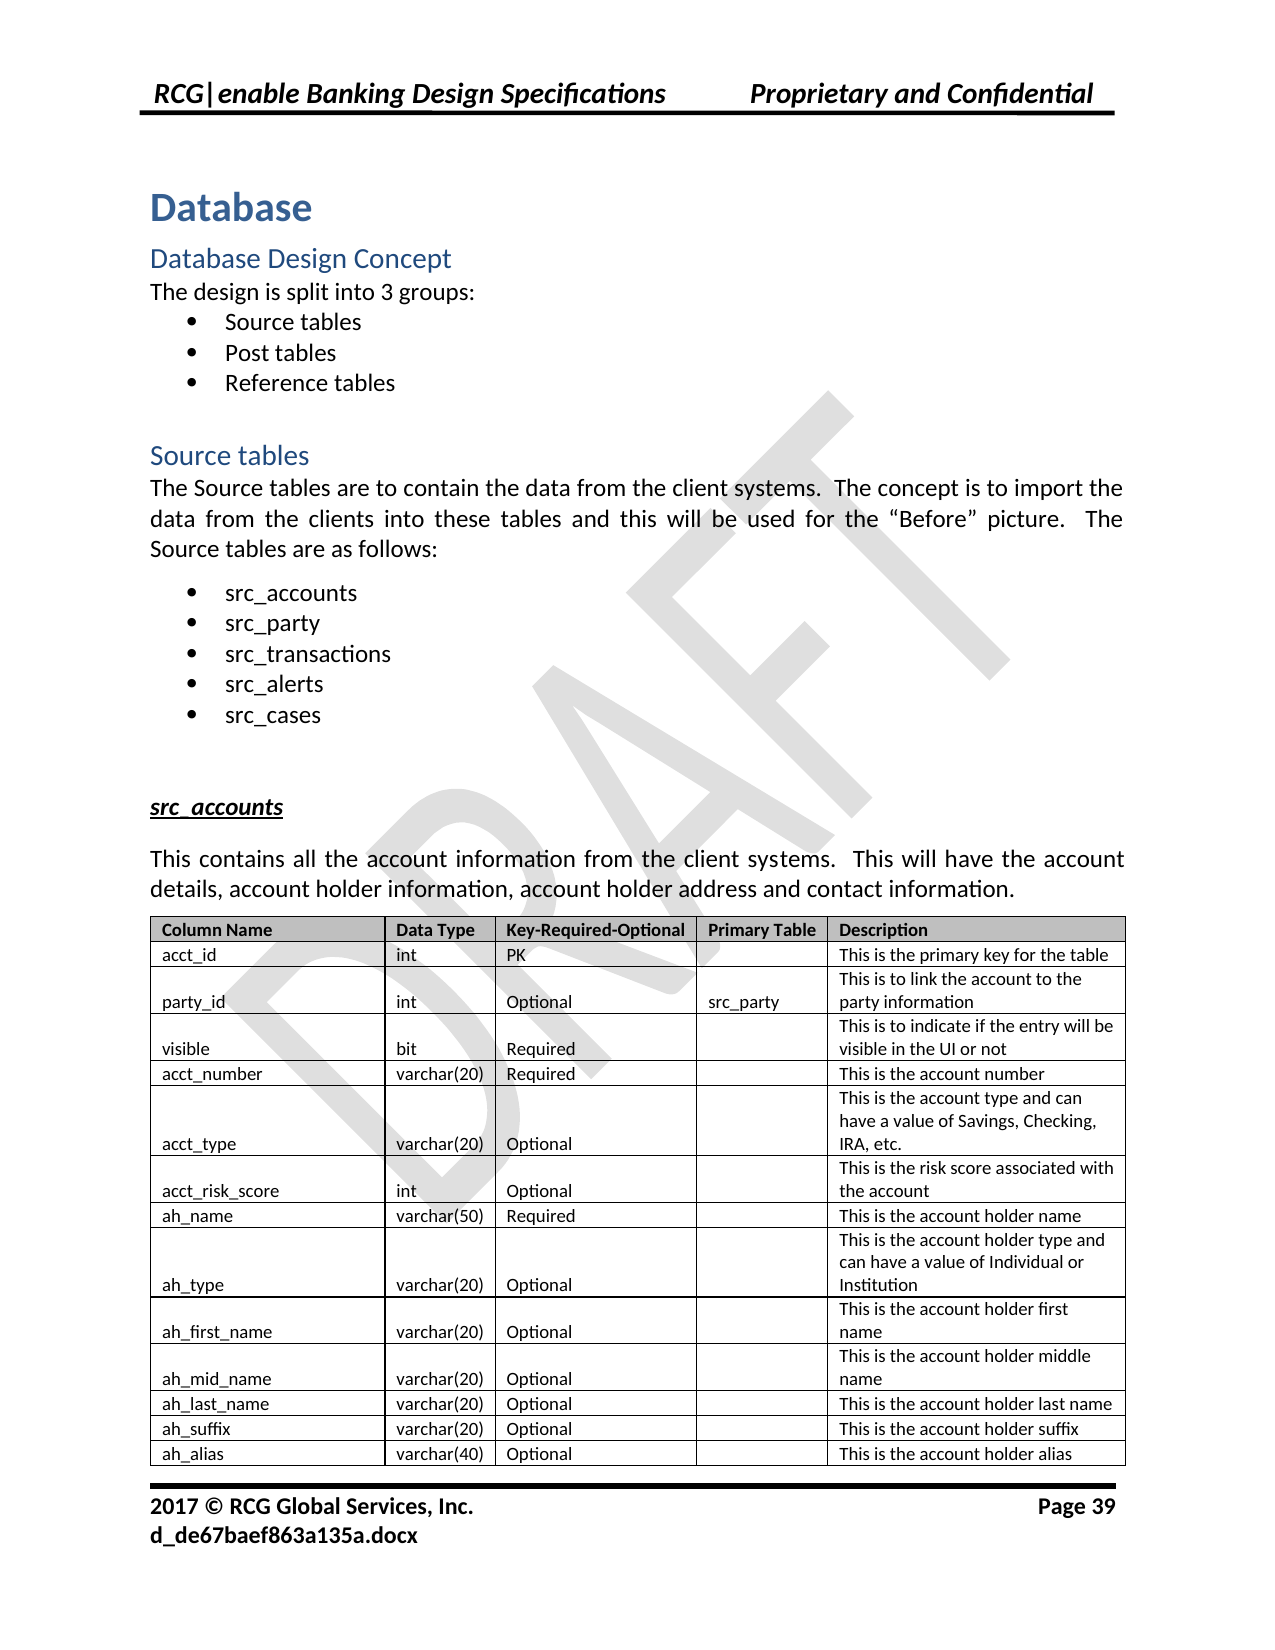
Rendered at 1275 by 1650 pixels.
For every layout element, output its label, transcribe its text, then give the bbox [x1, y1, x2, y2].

list Reference tables [187, 368, 1125, 398]
table_cell [697, 1061, 827, 1085]
list src_transactions [187, 638, 1125, 668]
table_cell int [386, 1156, 495, 1202]
list Source tables [187, 307, 1125, 337]
table_cell Optional [496, 1391, 696, 1415]
table_cell ah_last_name [151, 1391, 384, 1415]
table_cell Optional [496, 1086, 696, 1155]
text The Source tables are to contain the data from the client systems. The concept is to import the data from the clients into these tables and this will be used for the “Before” picture. The Source tables are as follows: [150, 473, 1125, 564]
table_cell This is the risk score associated with the account [828, 1156, 1125, 1202]
list src_party [187, 607, 1125, 638]
table_cell [697, 1298, 827, 1343]
table_cell varchar(20) [386, 1086, 495, 1155]
table_cell [697, 1344, 827, 1390]
text This contains all the account information from the client systems. This will have the account details, account holder information, account holder address and contact information. [150, 843, 1125, 904]
table_cell visible [151, 1014, 384, 1060]
table_cell [697, 1086, 827, 1155]
table_cell PK [496, 942, 696, 966]
table_cell ah_mid_name [151, 1344, 384, 1390]
table_cell Required [496, 1061, 696, 1085]
table_cell This is the account holder last name [828, 1391, 1125, 1415]
table_header Description [828, 917, 1125, 941]
table_cell [697, 942, 827, 966]
list src_cases [187, 699, 1125, 729]
table_cell Optional [496, 1344, 696, 1390]
table_cell varchar(20) [386, 1061, 495, 1085]
table_cell bit [386, 1014, 495, 1060]
subtitle Database Design Concept [150, 240, 1125, 276]
table_cell Optional [496, 967, 696, 1013]
table_header Data Type [386, 917, 495, 941]
table_cell Optional [496, 1298, 696, 1343]
subtitle Source tables [150, 437, 1125, 473]
table_header Column Name [151, 917, 384, 941]
table_cell ah_name [151, 1203, 384, 1227]
table_cell [697, 1156, 827, 1202]
table_cell [697, 1014, 827, 1060]
table_cell acct_type [151, 1086, 384, 1155]
table_header Primary Table [697, 917, 827, 941]
table_cell [697, 1441, 827, 1465]
table_cell party_id [151, 967, 384, 1013]
table_cell Required [496, 1203, 696, 1227]
table_cell varchar(40) [386, 1441, 495, 1465]
table_cell ah_type [151, 1228, 384, 1296]
table_cell This is the account holder alias [828, 1441, 1125, 1465]
table_cell Required [496, 1014, 696, 1060]
table_cell varchar(20) [386, 1228, 495, 1296]
text The design is split into 3 groups: [150, 276, 1125, 307]
table_cell acct_number [151, 1061, 384, 1085]
table_cell ah_alias [151, 1441, 384, 1465]
list src_accounts [187, 577, 1125, 607]
table_cell acct_id [151, 942, 384, 966]
table_cell This is the account number [828, 1061, 1125, 1085]
table_cell This is the primary key for the table [828, 942, 1125, 966]
table_cell This is to indicate if the entry will be visible in the UI or not [828, 1014, 1125, 1060]
table_cell This is the account holder type and can have a value of Individual or Institution [828, 1228, 1125, 1296]
table_cell Optional [496, 1416, 696, 1440]
subtitle Database [150, 181, 1125, 232]
table_cell Optional [496, 1228, 696, 1296]
table_cell ah_suffix [151, 1416, 384, 1440]
table_cell Optional [496, 1441, 696, 1465]
list Post tables [187, 337, 1125, 368]
table_cell varchar(20) [386, 1391, 495, 1415]
table_cell acct_risk_score [151, 1156, 384, 1202]
table_cell varchar(20) [386, 1344, 495, 1390]
table_cell int [386, 942, 495, 966]
table_cell Optional [496, 1156, 696, 1202]
table_cell This is the account holder middle name [828, 1344, 1125, 1390]
table_cell This is the account holder name [828, 1203, 1125, 1227]
table_cell This is to link the account to the party information [828, 967, 1125, 1013]
table_cell varchar(20) [386, 1416, 495, 1440]
table_cell ah_first_name [151, 1298, 384, 1343]
table_cell src_party [697, 967, 827, 1013]
table_cell [697, 1416, 827, 1440]
subtitle src_accounts [150, 791, 1125, 822]
table_cell [697, 1391, 827, 1415]
table_header Key-Required-Optional [496, 917, 696, 941]
table_cell [697, 1228, 827, 1296]
list src_alerts [187, 668, 1125, 699]
table_cell [697, 1203, 827, 1227]
table_cell varchar(50) [386, 1203, 495, 1227]
table_cell varchar(20) [386, 1298, 495, 1343]
table_cell int [386, 967, 495, 1013]
table_cell This is the account holder first name [828, 1298, 1125, 1343]
table_cell This is the account type and can have a value of Savings, Checking, IRA, etc. [828, 1086, 1125, 1155]
table_cell This is the account holder suffix [828, 1416, 1125, 1440]
